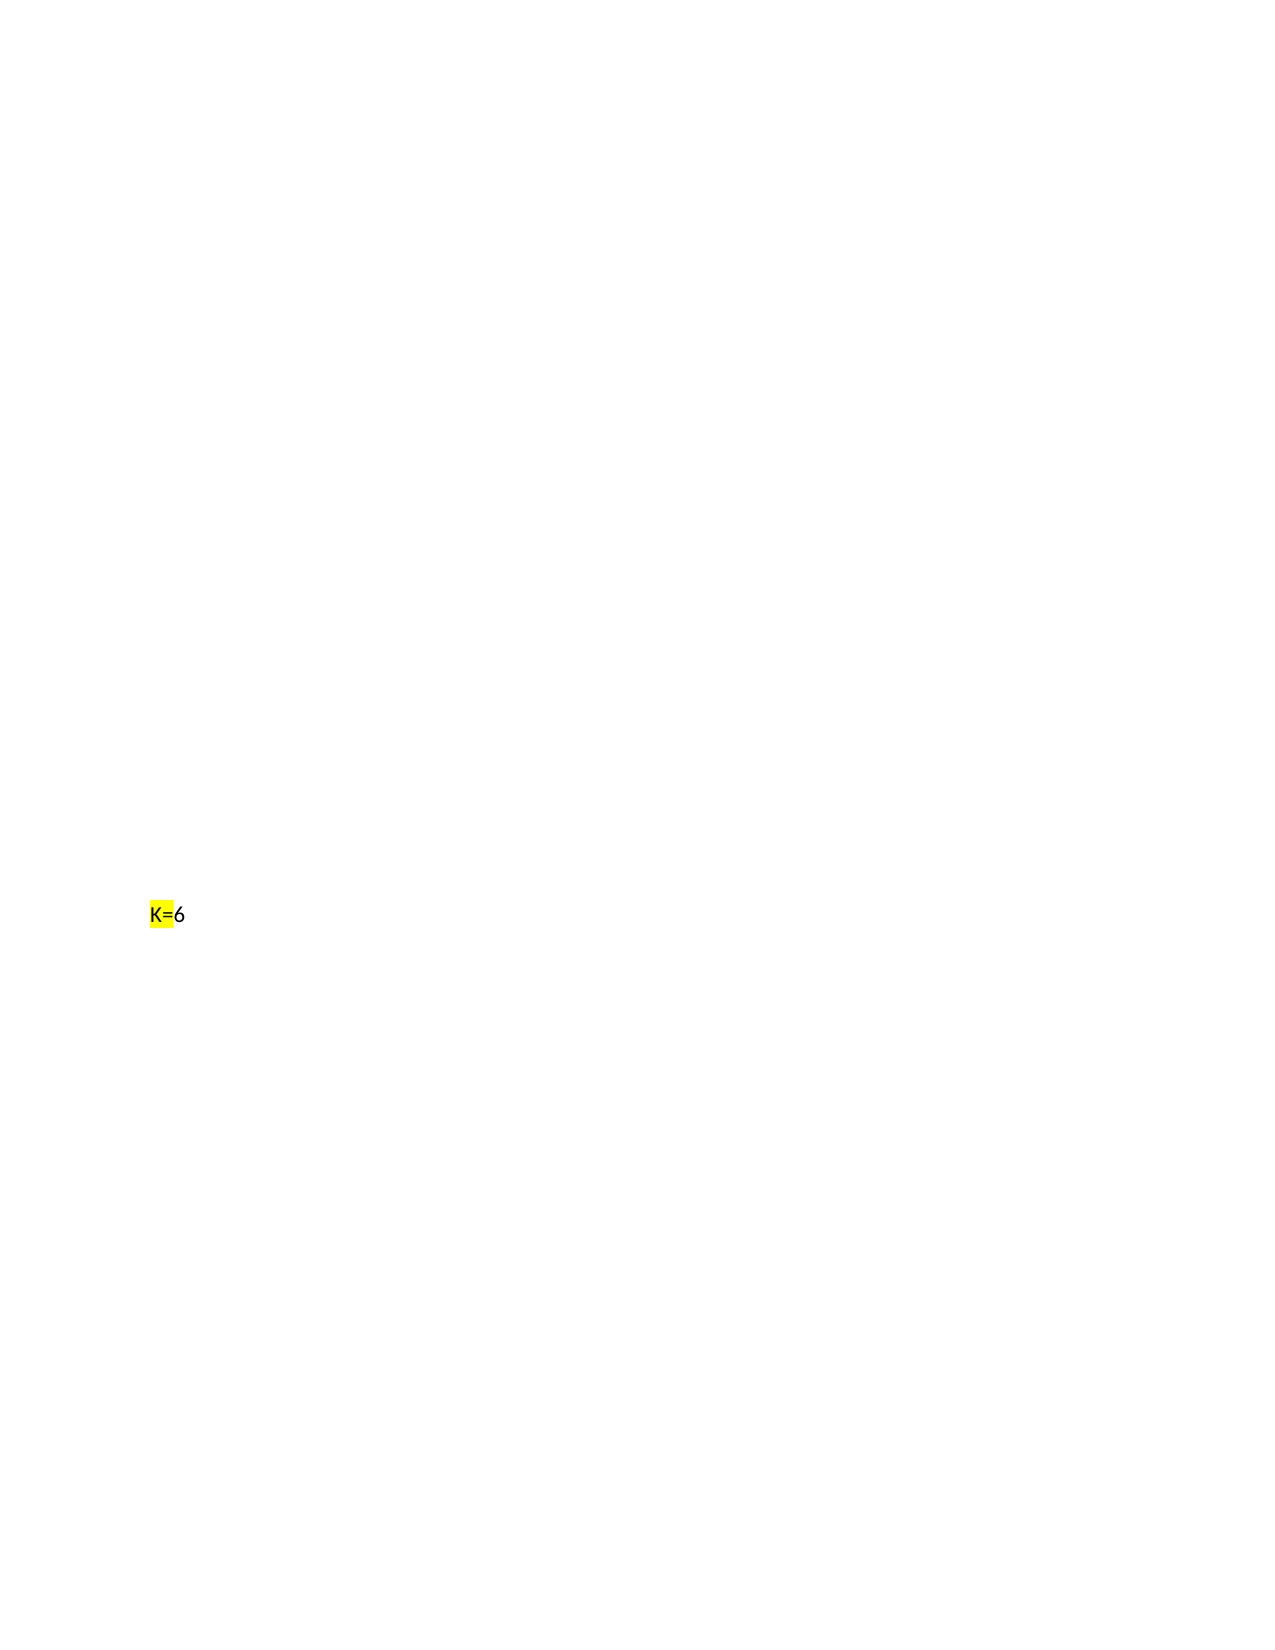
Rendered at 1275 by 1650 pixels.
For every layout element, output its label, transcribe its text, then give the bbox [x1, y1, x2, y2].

text K=6 [173, 900, 1125, 928]
